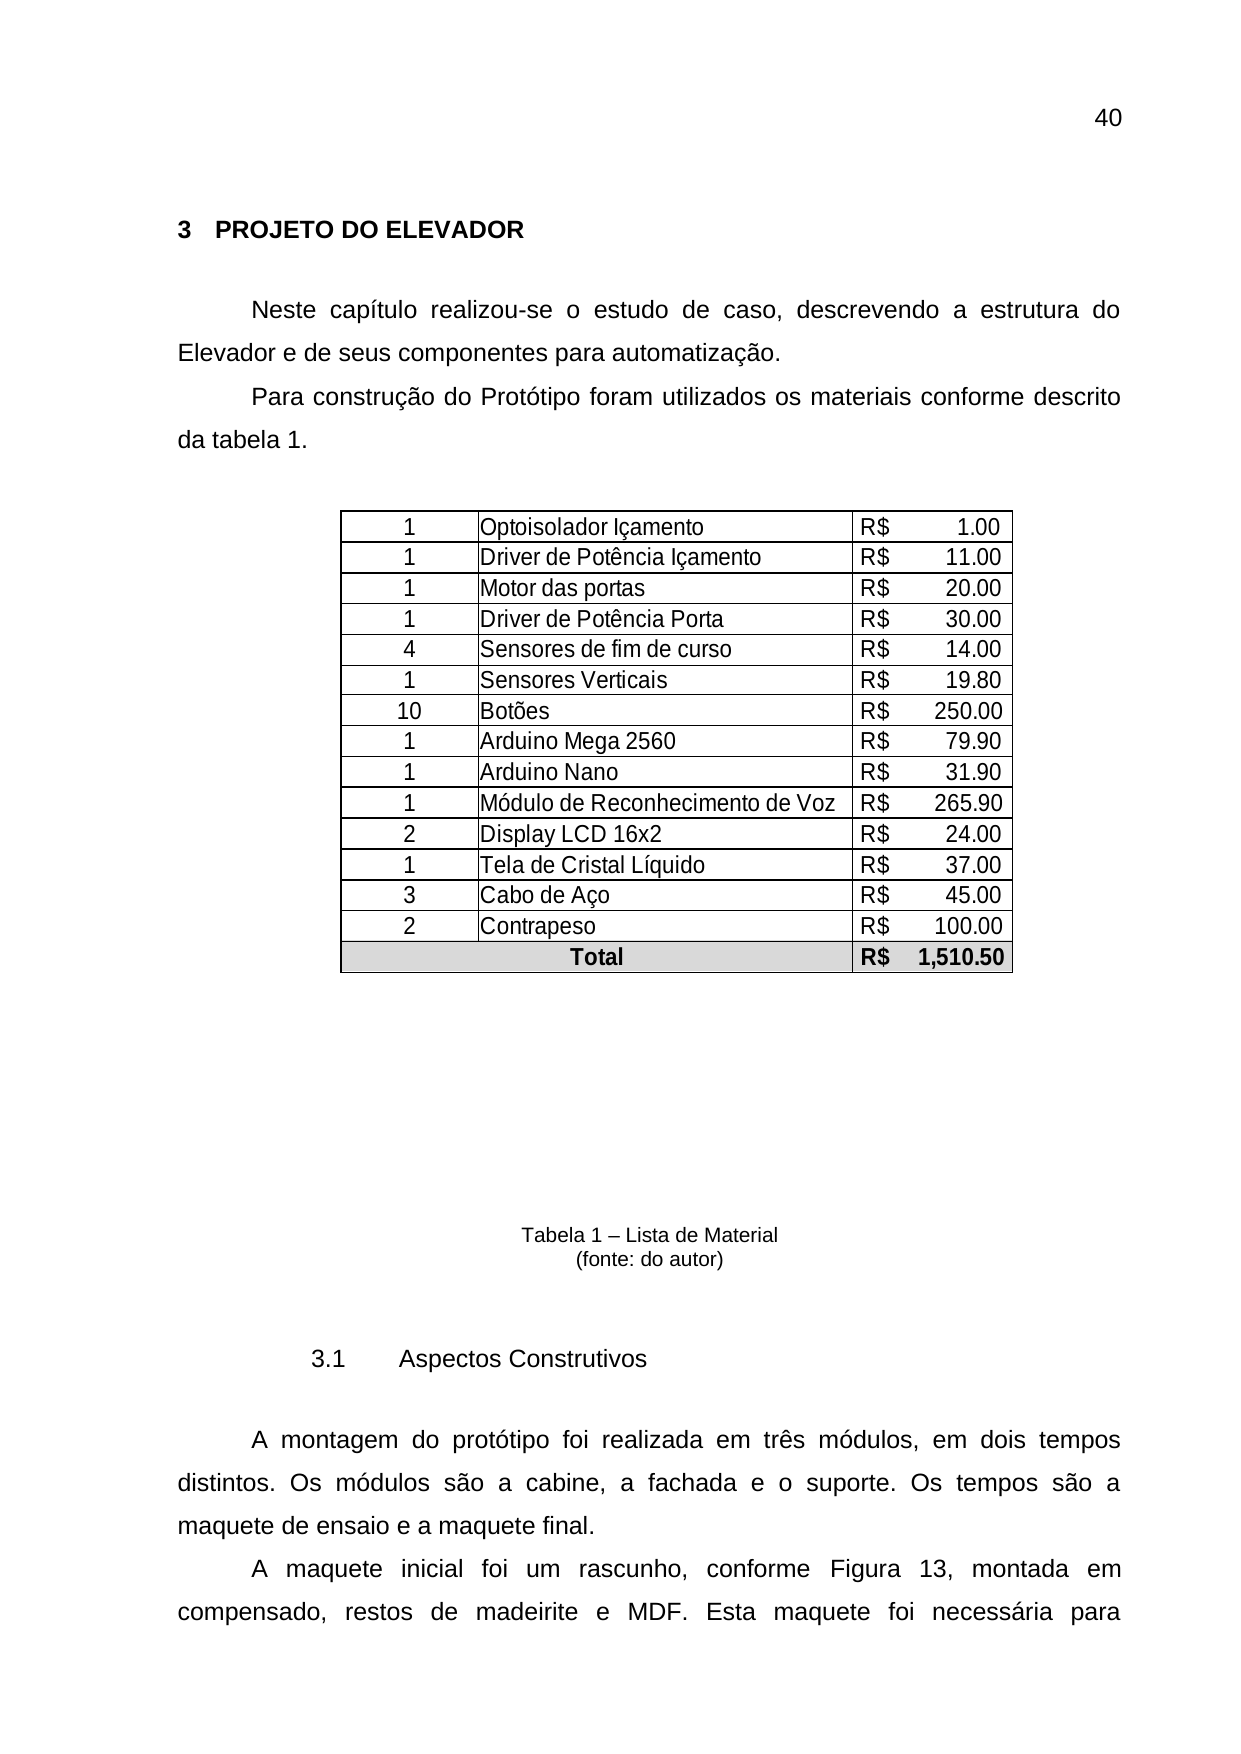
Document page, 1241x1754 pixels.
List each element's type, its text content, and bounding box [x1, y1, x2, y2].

text Neste capítulo realizou-se o estudo de caso, descrevendo a estrutura do Elevador e de seus componentes para automatização. [177, 295, 1122, 367]
subtitle PROJETO DO ELEVADOR [177, 215, 1122, 243]
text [177, 1554, 1122, 1626]
text Para construção do Protótipo foram utilizados os materiais conforme descrito da tabela 1. [177, 382, 1122, 453]
text A montagem do protótipo foi realizada em três módulos, em dois tempos distintos. Os módulos são a cabine, a fachada e o suporte. Os tempos são a maquete de ensaio e a maquete final. [177, 1425, 1122, 1540]
text (fonte: do autor) [177, 1247, 1122, 1271]
subtitle Aspectos Construtivos [237, 1344, 1122, 1373]
